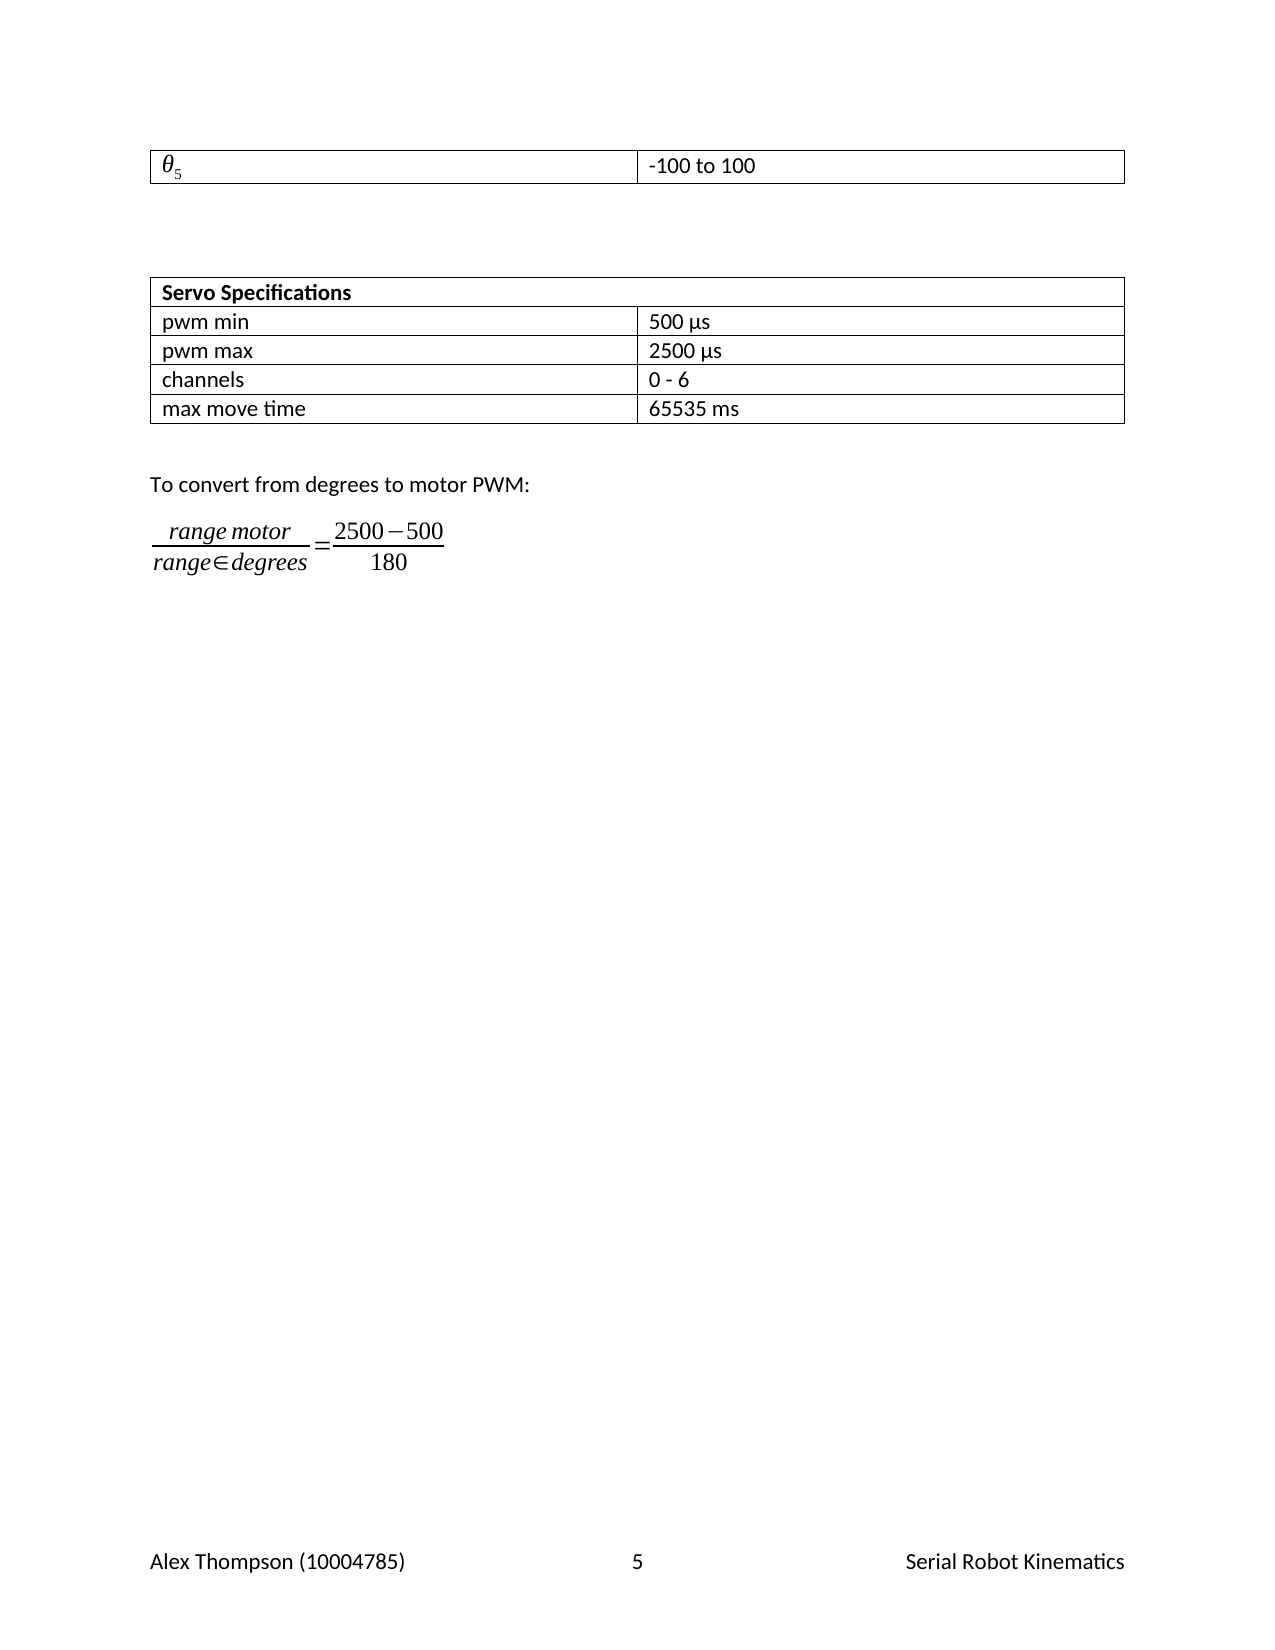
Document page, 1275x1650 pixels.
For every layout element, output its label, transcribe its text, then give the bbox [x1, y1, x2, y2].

table_header Servo Specifications [151, 278, 1124, 306]
table_cell 65535 ms [638, 395, 1124, 422]
table_cell 500 µs [638, 307, 1124, 335]
table_cell 0 - 6 [638, 365, 1124, 393]
text To convert from degrees to motor PWM: [150, 470, 1125, 498]
table_cell 2500 µs [638, 336, 1124, 364]
table_cell pwm max [151, 336, 637, 364]
table_cell channels [151, 365, 637, 393]
table_cell max move time [151, 395, 637, 422]
table_cell pwm min [151, 307, 637, 335]
table_cell [151, 151, 637, 182]
table_cell -100 to 100 [638, 151, 1124, 182]
